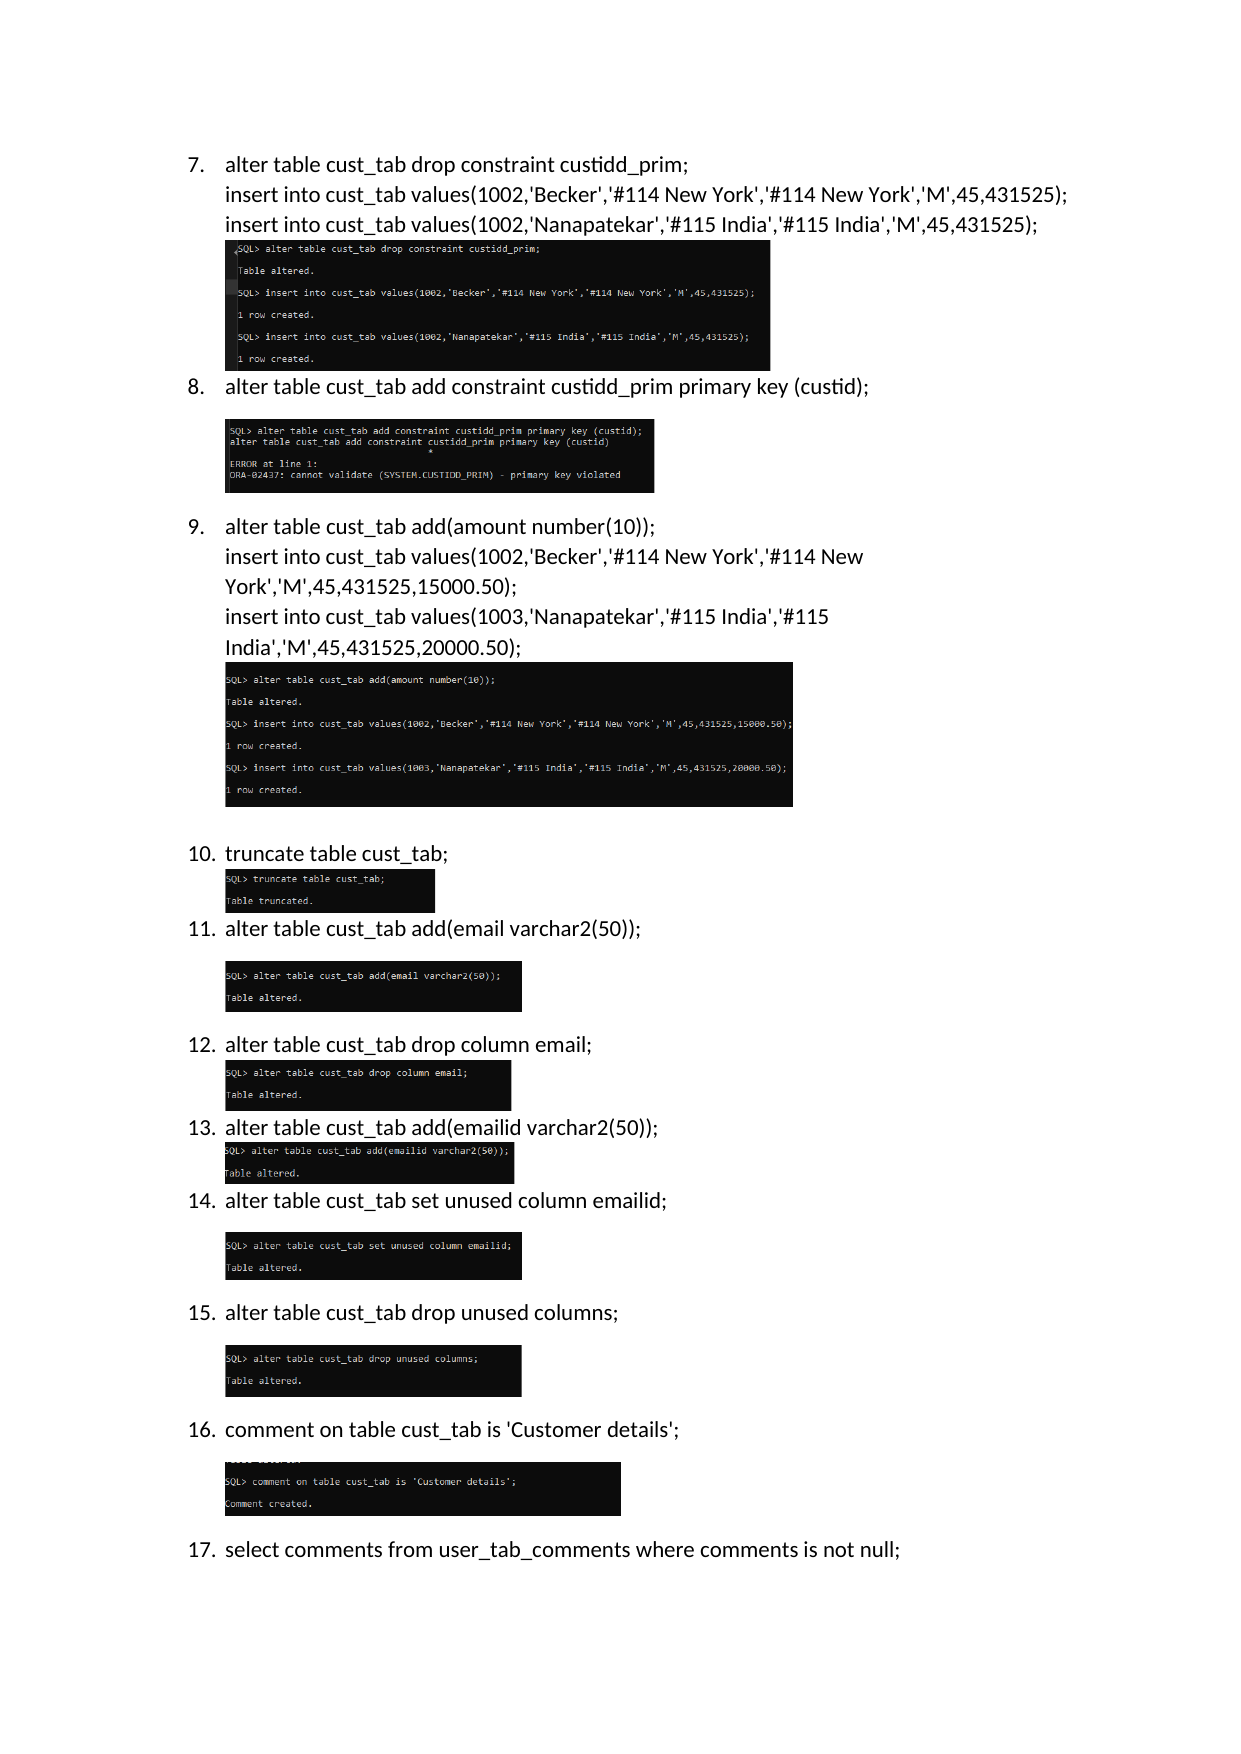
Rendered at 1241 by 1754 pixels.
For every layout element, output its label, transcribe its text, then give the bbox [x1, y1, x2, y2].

list alter table cust_tab add(emailid varchar2(50)); [187, 1113, 1090, 1141]
list truncate table cust_tab; [187, 839, 1090, 867]
picture [225, 1142, 515, 1184]
list alter table cust_tab drop unused columns; [187, 1298, 1090, 1326]
picture [225, 419, 655, 493]
list alter table cust_tab set unused column emailid; [187, 1186, 1090, 1214]
list alter table cust_tab add constraint custidd_prim primary key (custid); [187, 372, 1090, 400]
picture [225, 1060, 512, 1111]
list alter table cust_tab add(email varchar2(50)); [187, 914, 1090, 942]
list insert into cust_tab values(1002,'Nanapatekar','#115 India','#115 India','M',45,431525); [225, 210, 1090, 238]
list alter table cust_tab drop constraint custidd_prim; [187, 150, 1090, 178]
picture [225, 1345, 522, 1397]
picture [225, 1462, 621, 1516]
picture [225, 662, 793, 807]
list insert into cust_tab values(1003,'Nanapatekar','#115 India','#115 India','M',45,431525,20000.50); [225, 602, 1090, 661]
list insert into cust_tab values(1002,'Becker','#114 New York','#114 New York','M',45,431525,15000.50); [225, 542, 1090, 600]
picture [225, 961, 522, 1012]
picture [225, 240, 771, 371]
picture [225, 869, 436, 913]
list select comments from user_tab_comments where comments is not null; [187, 1535, 1090, 1563]
list comment on table cust_tab is 'Customer details'; [187, 1415, 1090, 1443]
list insert into cust_tab values(1002,'Becker','#114 New York','#114 New York','M',45,431525); [225, 180, 1090, 208]
picture [225, 1232, 522, 1280]
list alter table cust_tab add(amount number(10)); [187, 512, 1090, 540]
list alter table cust_tab drop column email; [187, 1031, 1090, 1059]
